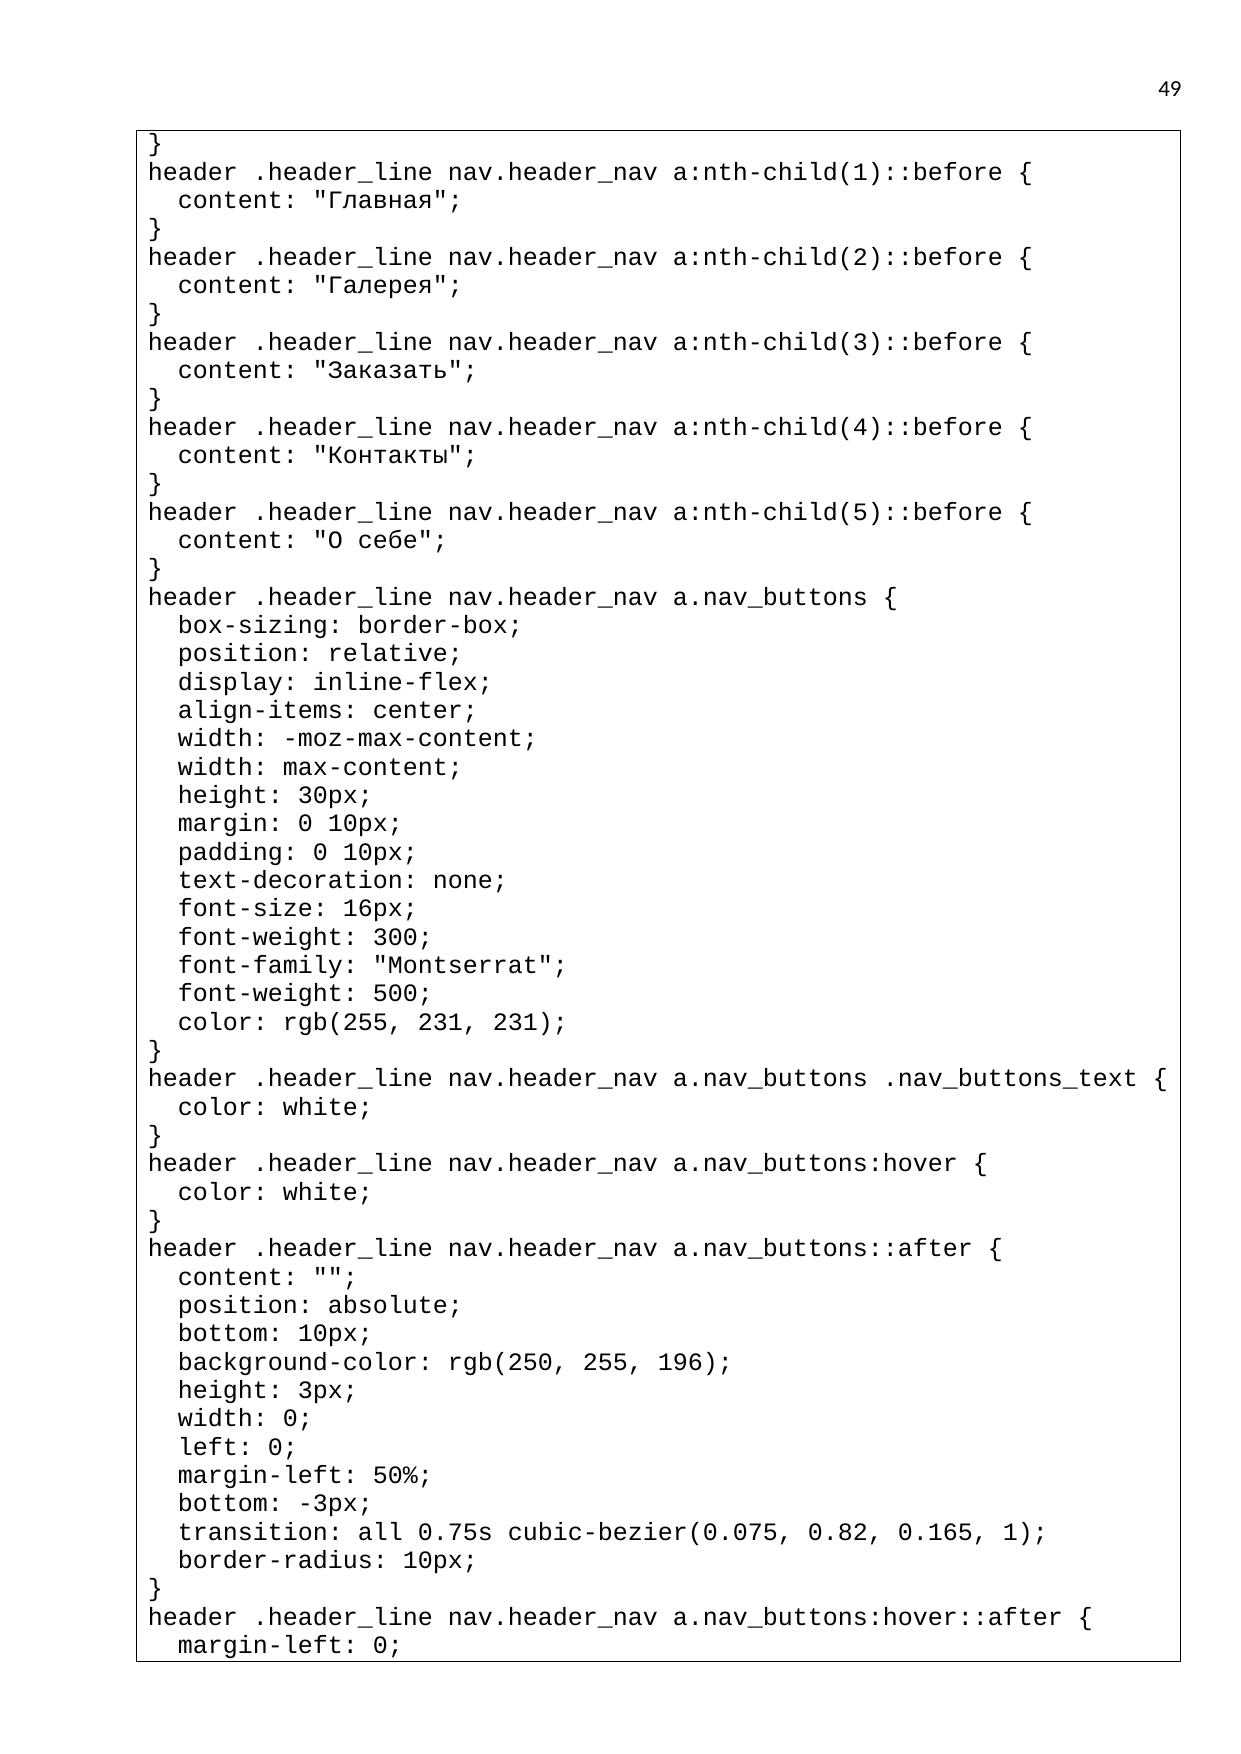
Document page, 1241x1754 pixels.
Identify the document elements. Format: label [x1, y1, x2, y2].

table_header [137, 131, 1180, 1661]
